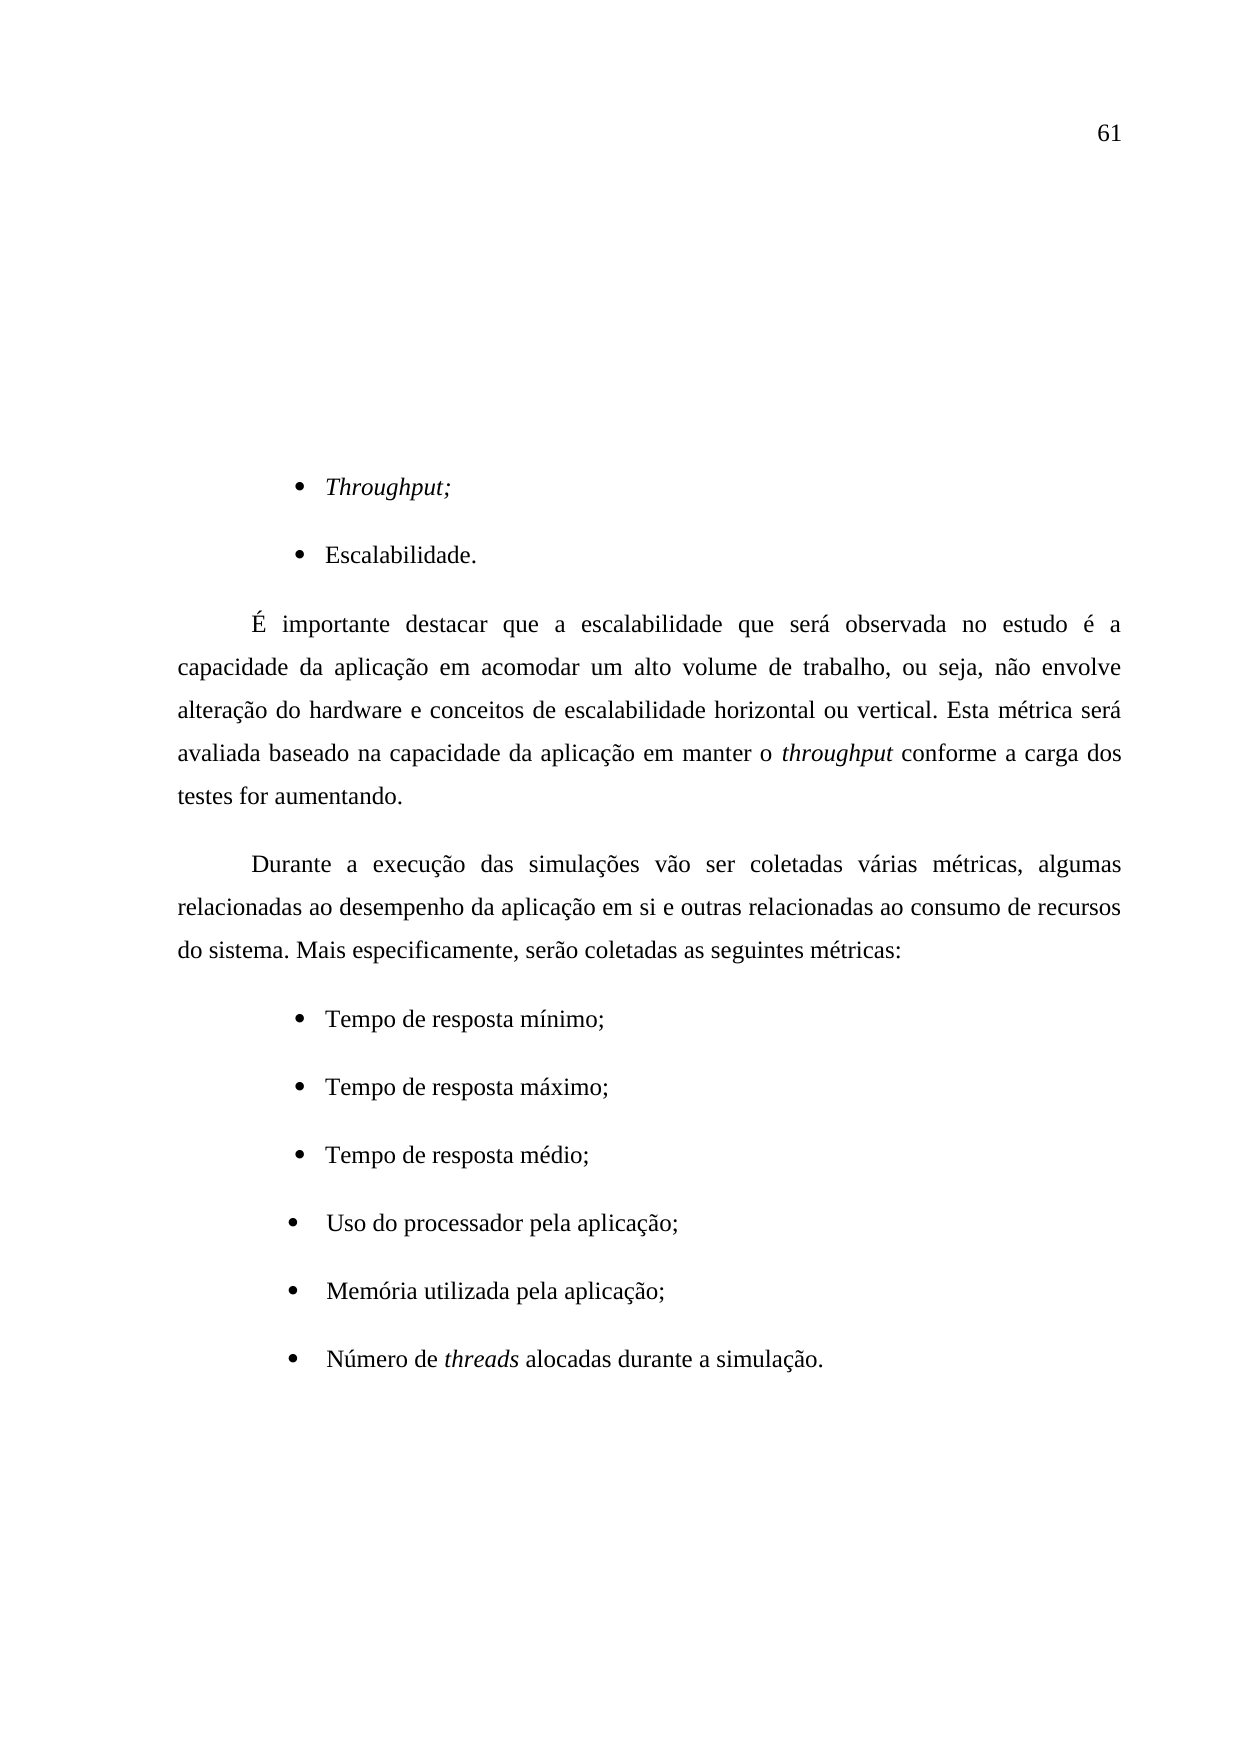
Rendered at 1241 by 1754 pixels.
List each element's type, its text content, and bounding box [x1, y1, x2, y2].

list Tempo de resposta mínimo; [295, 1004, 1122, 1032]
list Tempo de resposta médio; [295, 1140, 1122, 1169]
list Memória utilizada pela aplicação; [288, 1276, 1122, 1305]
list Tempo de resposta máximo; [295, 1072, 1122, 1101]
list Uso do processador pela aplicação; [288, 1208, 1122, 1237]
list Escalabilidade. [295, 541, 1122, 569]
list Throughput; [295, 472, 1122, 501]
text Durante a execução das simulações vão ser coletadas várias métricas, algumas relacionadas ao desempenho da aplicação em si e outras relacionadas ao consumo de recursos do sistema. Mais especificamente, serão coletadas as seguintes métricas: [177, 849, 1122, 964]
list Número de threads alocadas durante a simulação. [288, 1344, 1122, 1373]
text É importante destacar que a escalabilidade que será observada no estudo é a capacidade da aplicação em acomodar um alto volume de trabalho, ou seja, não envolve alteração do hardware e conceitos de escalabilidade horizontal ou vertical. Esta métrica será avaliada baseado na capacidade da aplicação em manter o throughput conforme a carga dos testes for aumentando. [177, 609, 1122, 810]
